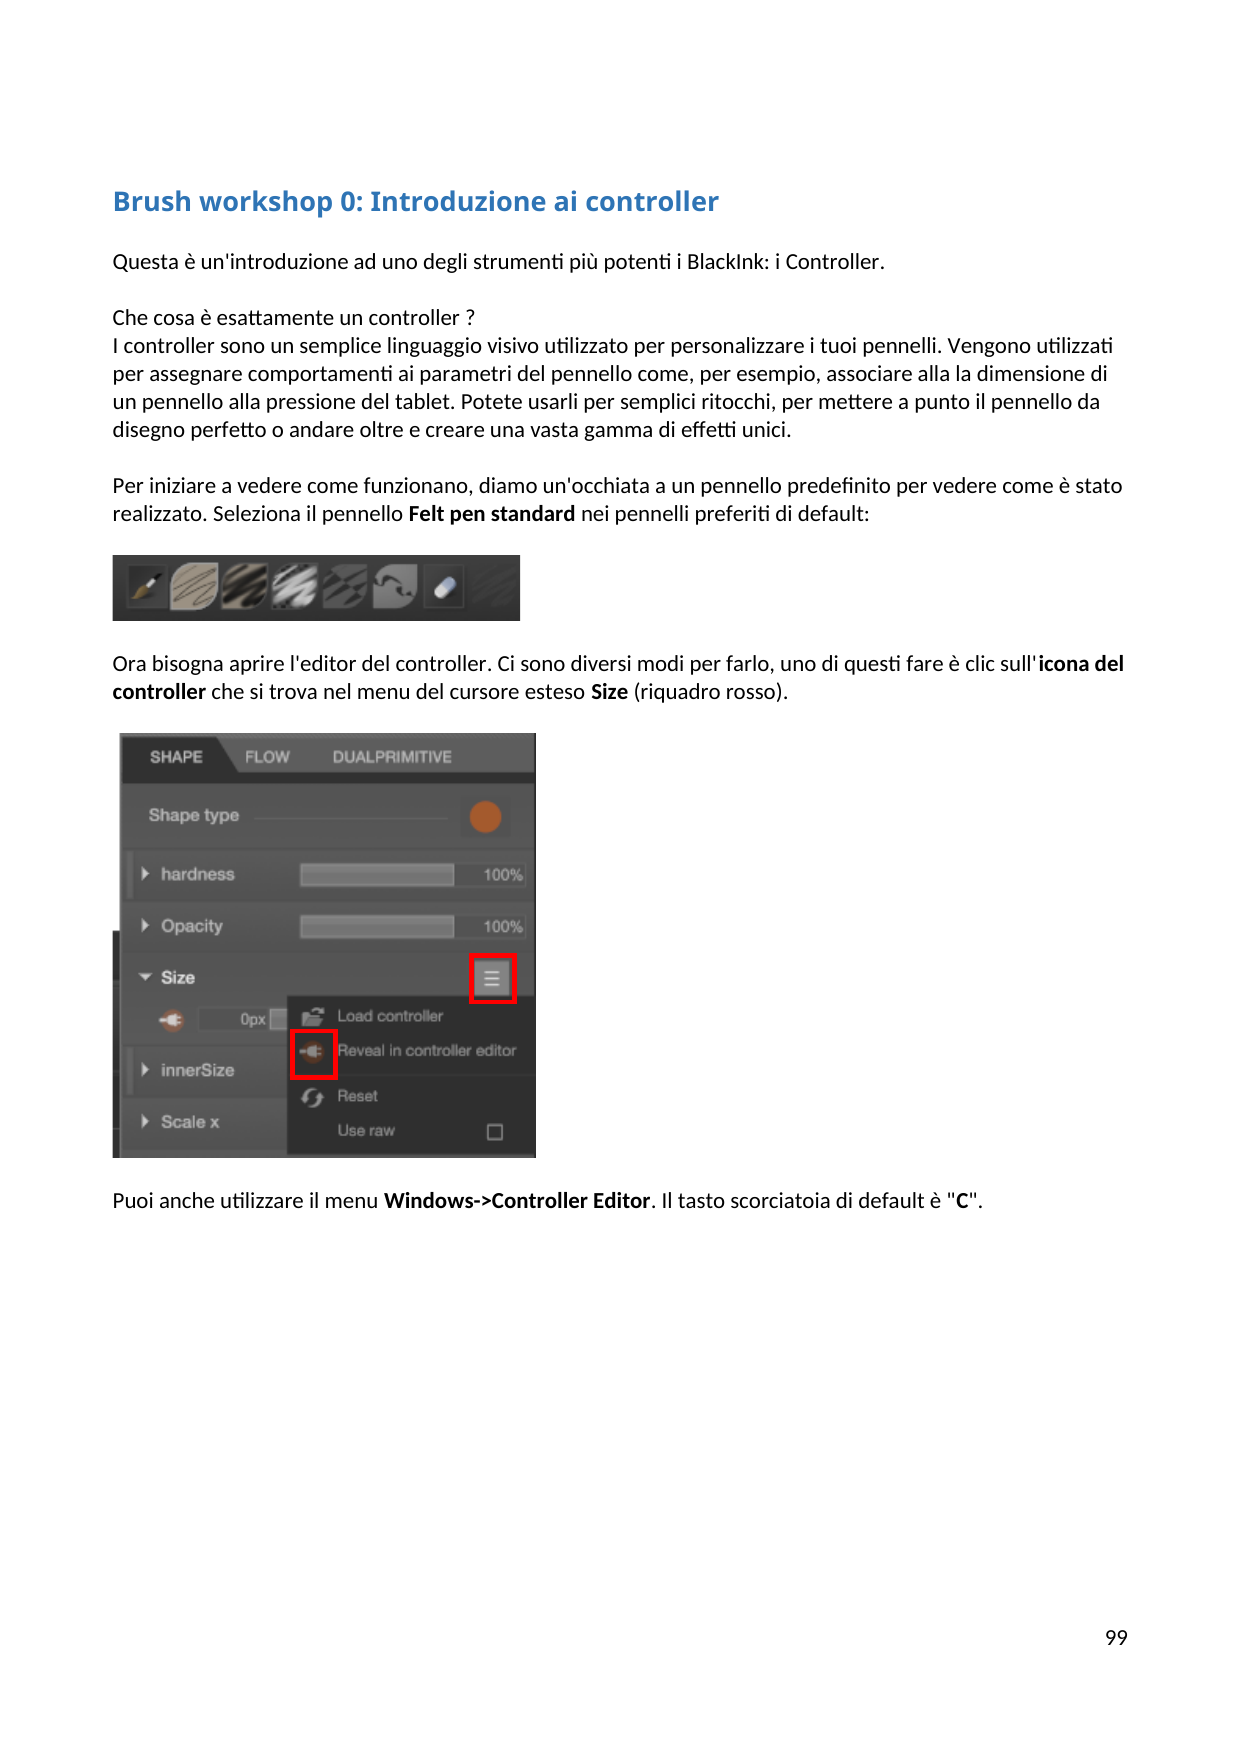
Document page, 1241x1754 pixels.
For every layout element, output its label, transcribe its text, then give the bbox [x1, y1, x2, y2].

subtitle Brush workshop 0: Introduzione ai controller [112, 182, 1128, 219]
picture [112, 555, 521, 621]
text Per iniziare a vedere come funzionano, diamo un'occhiata a un pennello predefinito per vedere come è stato realizzato. Seleziona il pennello Felt pen standard nei pennelli preferiti di default: [112, 471, 1128, 527]
picture [112, 733, 536, 1158]
text Puoi anche utilizzare il menu Windows->Controller Editor. Il tasto scorciatoia di default è "C". [112, 1186, 1128, 1214]
text Questa è un'introduzione ad uno degli strumenti più potenti i BlackInk: i Controller. [112, 247, 1128, 275]
text Ora bisogna aprire l'editor del controller. Ci sono diversi modi per farlo, uno di questi fare è clic sull'icona del controller che si trova nel menu del cursore esteso Size (riquadro rosso). [112, 649, 1128, 705]
text I controller sono un semplice linguaggio visivo utilizzato per personalizzare i tuoi pennelli. Vengono utilizzati per assegnare comportamenti ai parametri del pennello come, per esempio, associare alla la dimensione di un pennello alla pressione del tablet. Potete usarli per semplici ritocchi, per mettere a punto il pennello da disegno perfetto o andare oltre e creare una vasta gamma di effetti unici. [112, 331, 1128, 443]
text Che cosa è esattamente un controller ? [112, 303, 1128, 331]
